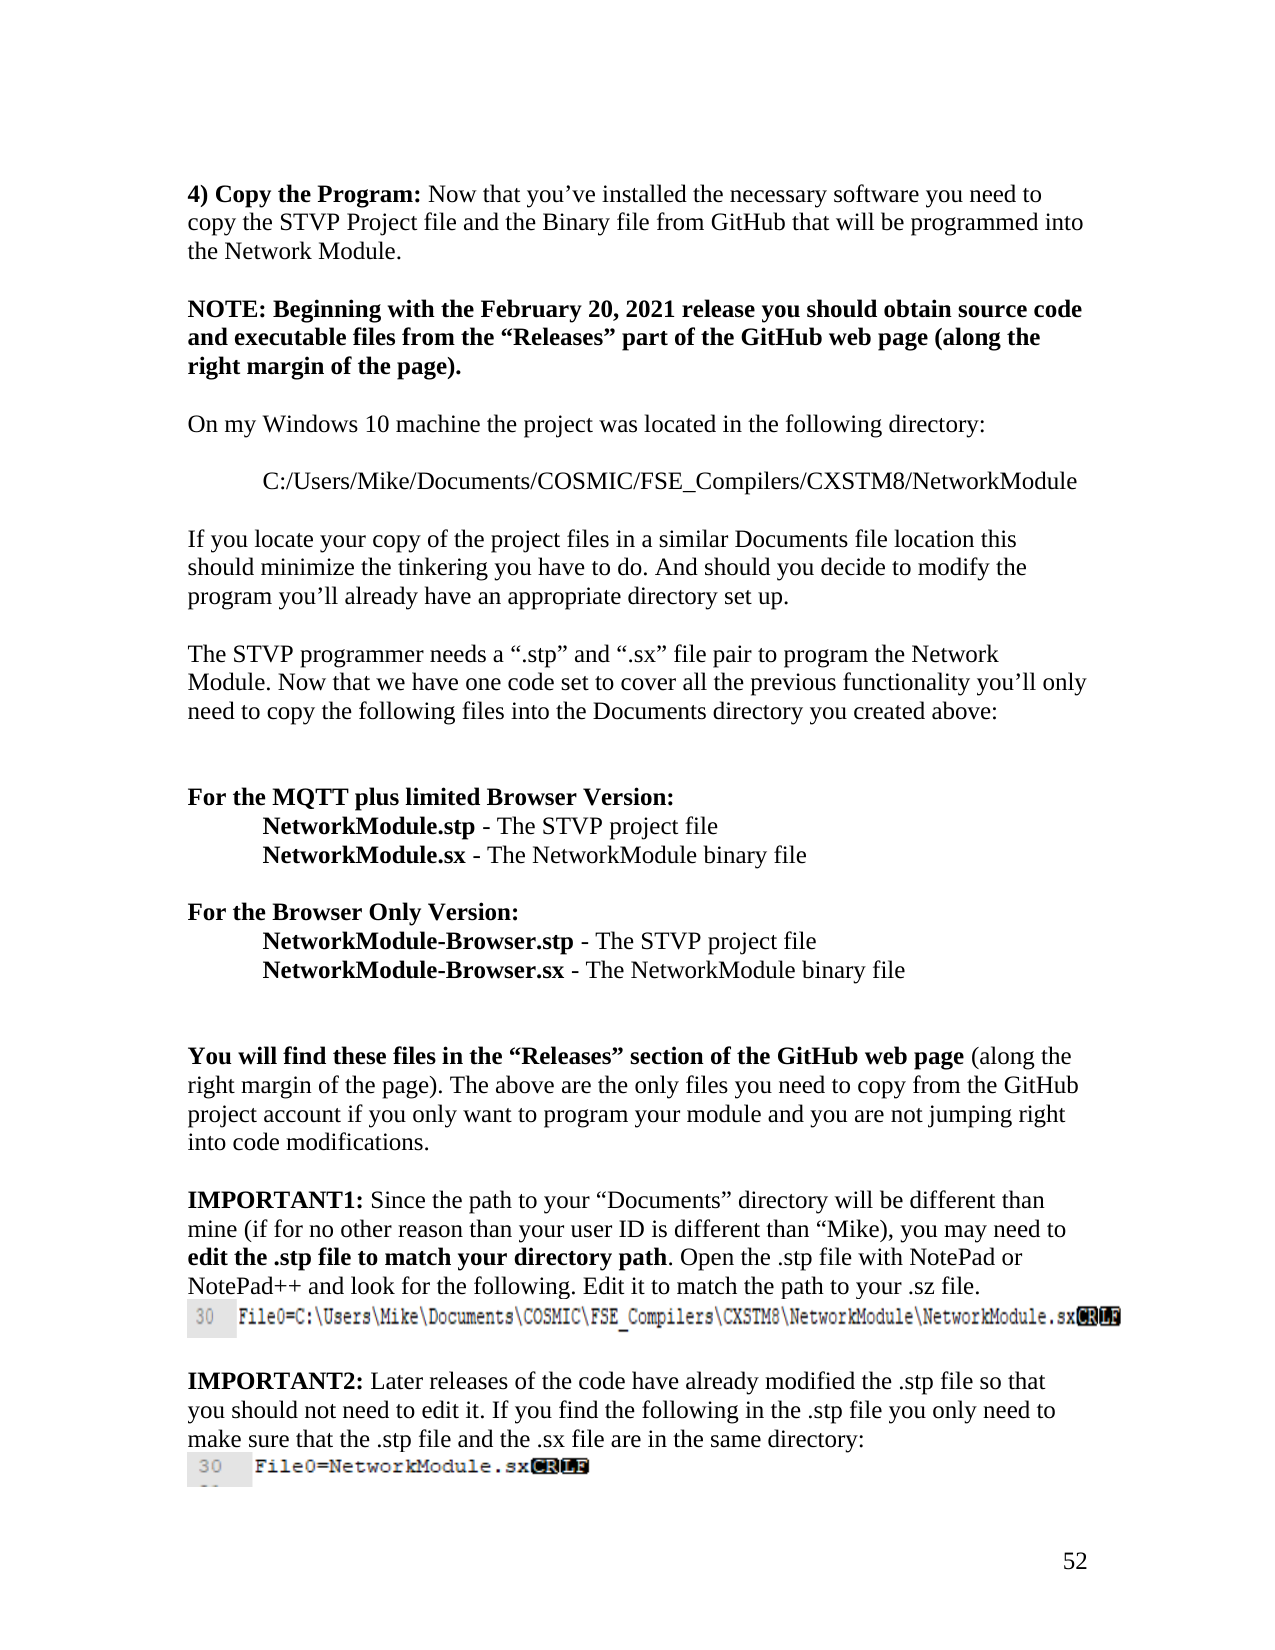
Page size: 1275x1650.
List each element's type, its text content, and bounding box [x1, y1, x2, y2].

text For the MQTT plus limited Browser Version: [187, 782, 1087, 811]
text NetworkModule-Browser.sx - The NetworkModule binary file [187, 955, 1087, 984]
text IMPORTANT1: Since the path to your “Documents” directory will be different than mine (if for no other reason than your user ID is different than “Mike), you may need to edit the .stp file to match your directory path. Open the .stp file with NotePad or NotePad++ and look for the following. Edit it to match the path to your .sz file. [187, 1185, 1087, 1299]
text You will find these files in the “Releases” section of the GitHub web page (along the right margin of the page). The above are the only files you need to copy from the GitHub project account if you only want to program your module and you are not jumping right into code modifications. [187, 1041, 1087, 1156]
text NetworkModule-Browser.stp - The STVP project file [187, 926, 1087, 955]
text NetworkModule.stp - The STVP project file [187, 811, 1087, 840]
text C:/Users/Mike/Documents/COSMIC/FSE_Compilers/CXSTM8/NetworkModule [262, 466, 1087, 495]
text For the Browser Only Version: [187, 897, 1087, 926]
text 4) Copy the Program: Now that you’ve installed the necessary software you need to copy the STVP Project file and the Binary file from GitHub that will be programmed into the Network Module. [187, 179, 1087, 265]
picture [187, 1452, 608, 1487]
picture [187, 1299, 1135, 1338]
text NetworkModule.sx - The NetworkModule binary file [187, 840, 1087, 869]
text NOTE: Beginning with the February 20, 2021 release you should obtain source code and executable files from the “Releases” part of the GitHub web page (along the right margin of the page). [187, 294, 1087, 380]
text If you locate your copy of the project files in a similar Documents file location this should minimize the tinkering you have to do. And should you decide to modify the program you’ll already have an appropriate directory set up. [187, 524, 1087, 610]
text IMPORTANT2: Later releases of the code have already modified the .stp file so that you should not need to edit it. If you find the following in the .stp file you only need to make sure that the .stp file and the .sx file are in the same directory: [187, 1366, 1087, 1487]
text On my Windows 10 machine the project was located in the following directory: [187, 409, 1087, 437]
text The STVP programmer needs a “.stp” and “.sx” file pair to program the Network Module. Now that we have one code set to cover all the previous functionality you’ll only need to copy the following files into the Documents directory you created above: [187, 639, 1087, 725]
